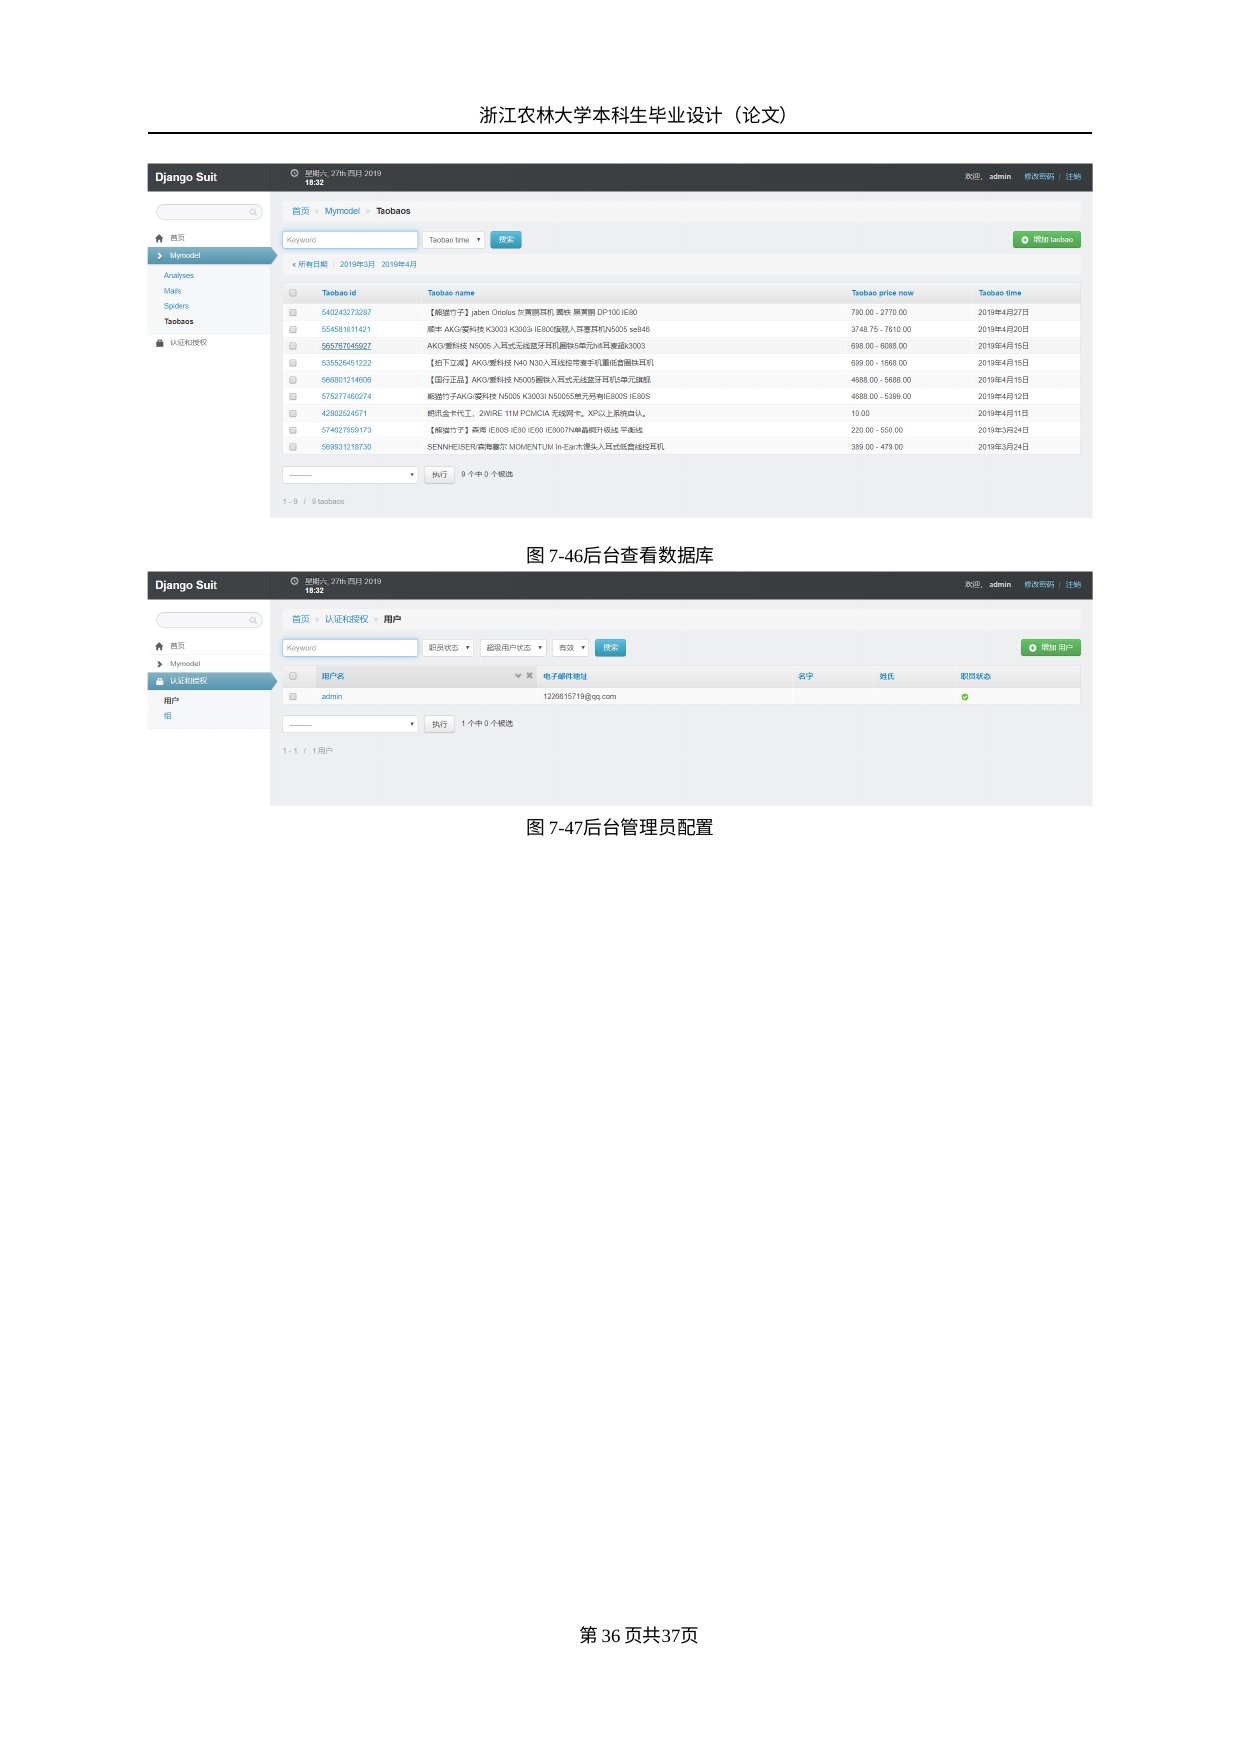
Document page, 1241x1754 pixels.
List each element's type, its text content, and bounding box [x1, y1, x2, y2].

picture [147, 163, 1093, 518]
picture [147, 571, 1093, 806]
